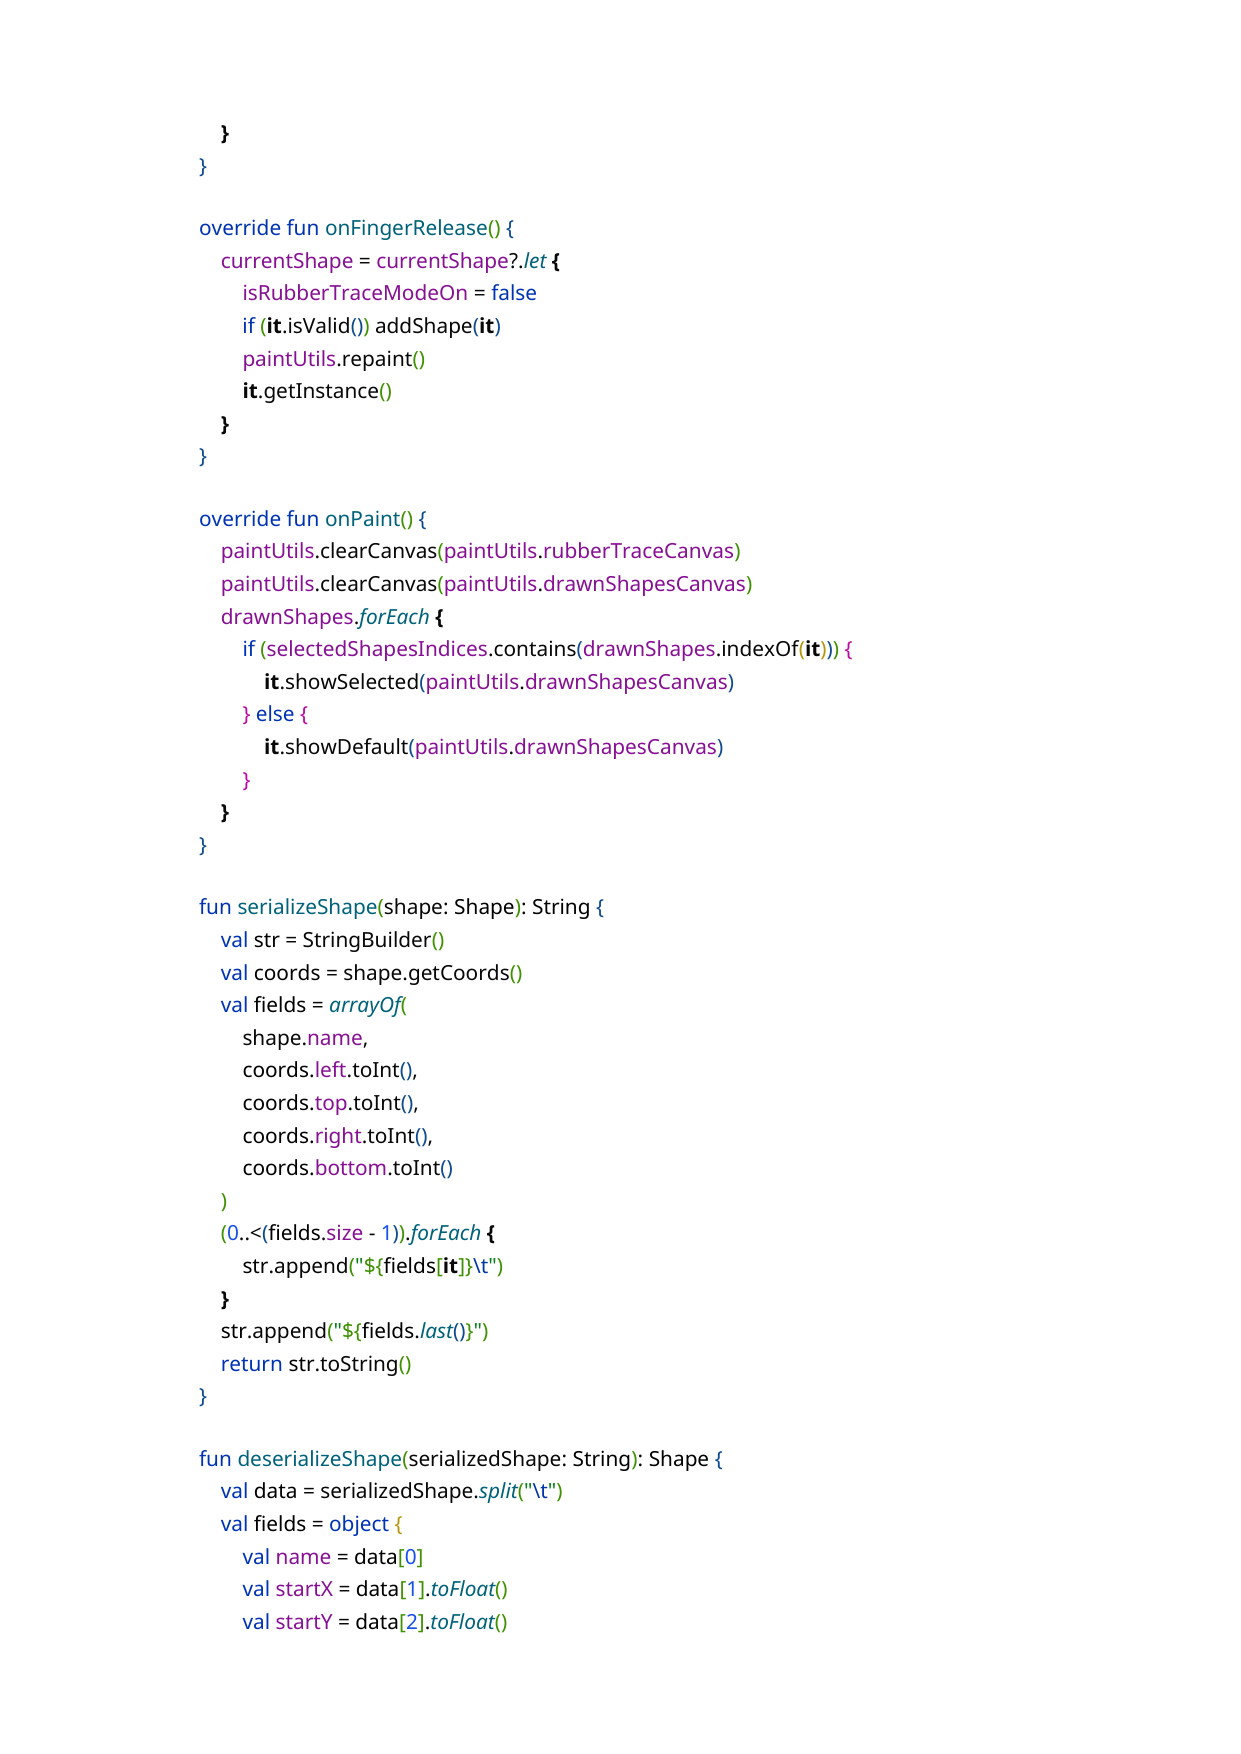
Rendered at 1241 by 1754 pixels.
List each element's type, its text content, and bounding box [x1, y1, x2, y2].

text override fun onFingerRelease() { currentShape = currentShape?.let { isRubberTraceModeOn = false if (it.isValid()) addShape(it) paintUtils.repaint() it.getInstance() } } [177, 213, 1152, 500]
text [177, 1444, 1152, 1636]
text fun serializeShape(shape: Shape): String { val str = StringBuilder() val coords = shape.getCoords() val fields = arrayOf( shape.name, coords.left.toInt(), coords.top.toInt(), coords.right.toInt(), coords.bottom.toInt() ) (0..<(fields.size - 1)).forEach { str.append("${fields[it]}\t") } str.append("${fields.last()}") return str.toString() } [177, 892, 1152, 1440]
text override fun onPaint() { paintUtils.clearCanvas(paintUtils.rubberTraceCanvas) paintUtils.clearCanvas(paintUtils.drawnShapesCanvas) drawnShapes.forEach { if (selectedShapesIndices.contains(drawnShapes.indexOf(it))) { it.showSelected(paintUtils.drawnShapesCanvas) } else { it.showDefault(paintUtils.drawnShapesCanvas) } } } [177, 504, 1152, 889]
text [177, 118, 1152, 209]
